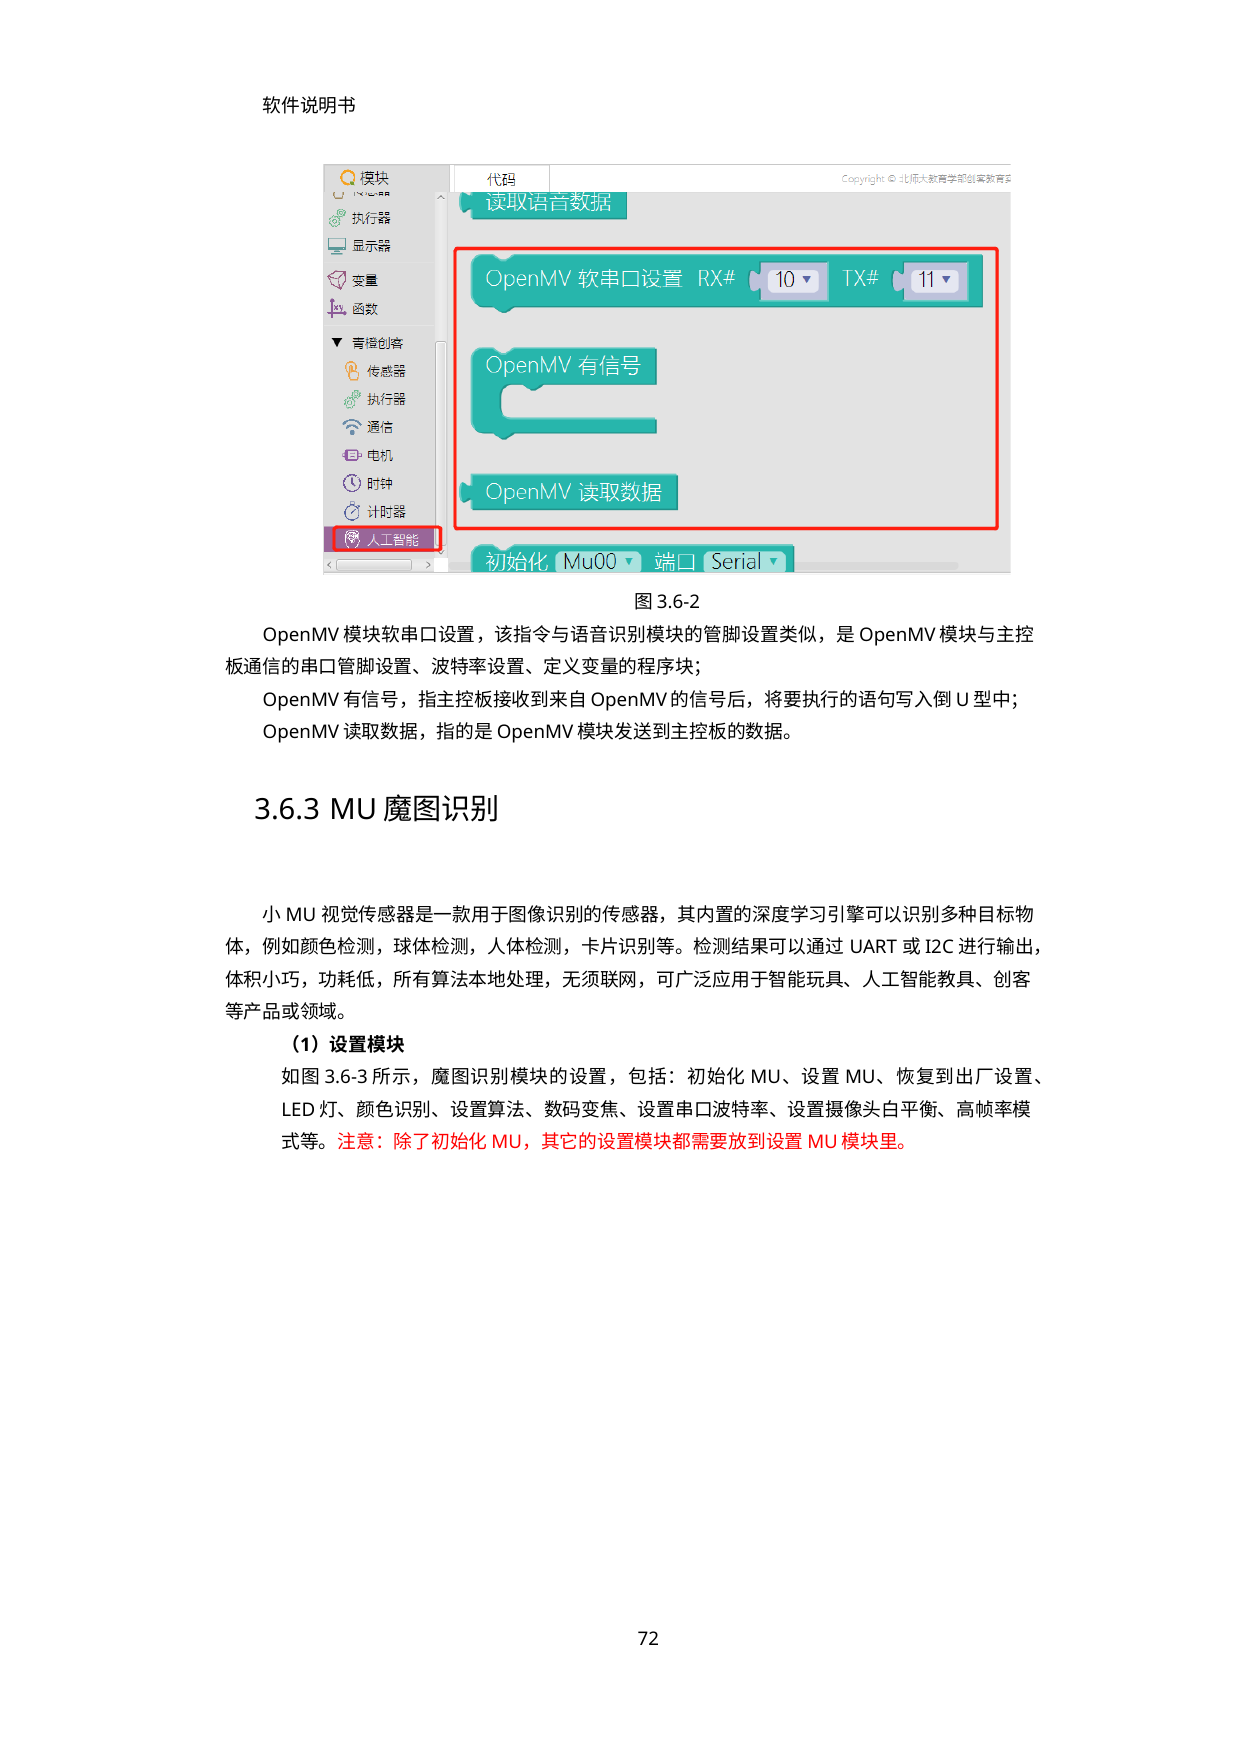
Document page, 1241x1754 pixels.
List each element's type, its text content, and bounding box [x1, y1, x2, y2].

list 如图3.6-3所示，魔图识别模块的设置，包括：初始化MU、设置MU、恢复到出厂设置、LED灯、颜色识别、设置算法、数码变焦、设置串口波特率、设置摄像头白平衡、高帧率模式等。注意：除了初始化MU，其它的设置模块都需要放到设置MU模块里。 [281, 1059, 1034, 1157]
list （1）设置模块 [281, 1027, 1034, 1059]
subtitle MU魔图识别 [254, 774, 1034, 839]
text OpenMV模块软串口设置，该指令与语音识别模块的管脚设置类似，是OpenMV模块与主控板通信的串口管脚设置、波特率设置、定义变量的程序块； [225, 617, 1034, 682]
text 小 MU 视觉传感器是一款用于图像识别的传感器，其内置的深度学习引擎可以识别多种目标物体，例如颜色检测，球体检测，人体检测，卡片识别等。检测结果可以通过 UART 或 I2C 进行输出，体积小巧，功耗低，所有算法本地处理，无须联网，可广泛应用于智能玩具、人工智能教具、创客等产品或领域。 [225, 897, 1034, 1027]
text OpenMV读取数据，指的是OpenMV模块发送到主控板的数据。 [225, 714, 1034, 747]
text OpenMV有信号，指主控板接收到来自OpenMV的信号后，将要执行的语句写入倒U型中； [225, 682, 1034, 714]
text 图3.6-2 [262, 584, 1034, 617]
picture [323, 162, 1011, 575]
